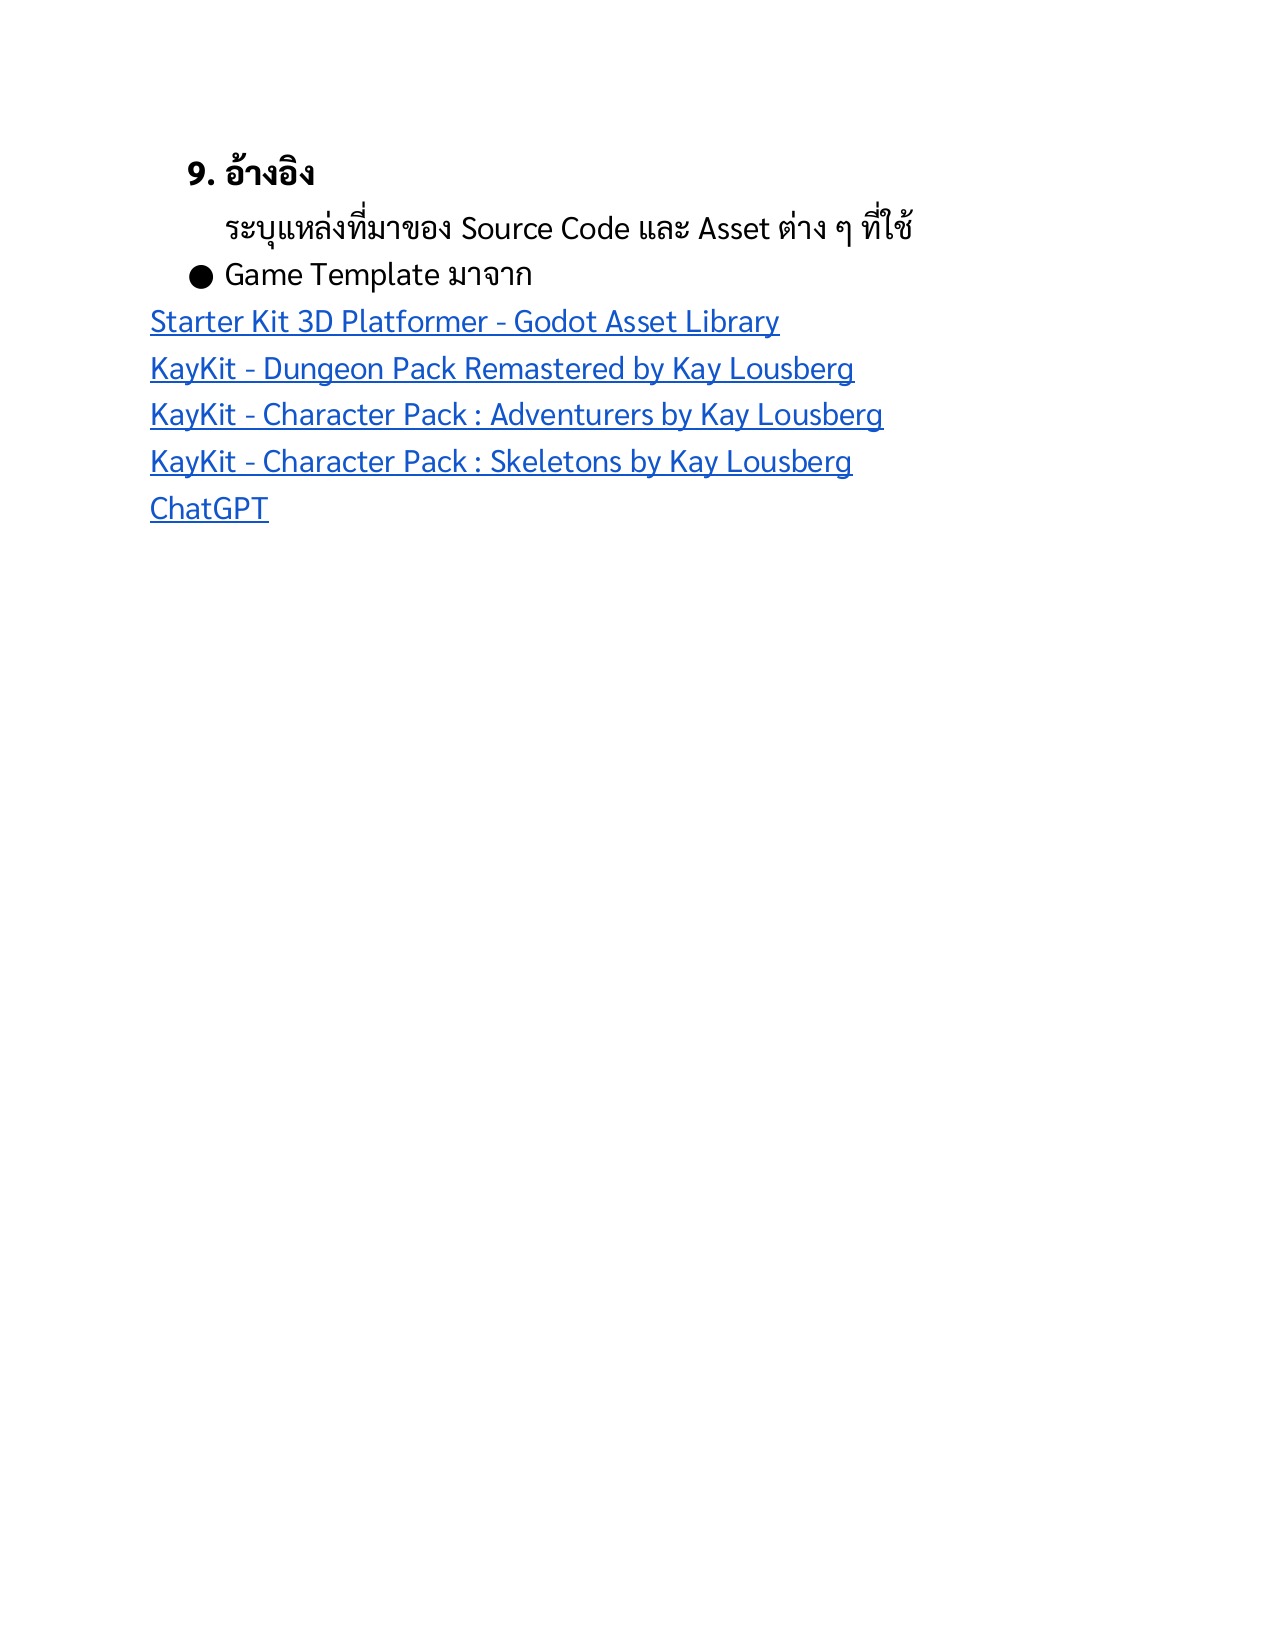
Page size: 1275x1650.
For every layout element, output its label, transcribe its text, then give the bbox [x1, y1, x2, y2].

subtitle อ้างอิง [187, 150, 1125, 193]
text ระบุแหล่งที่มาของ Source Code และ Asset ต่าง ๆ ที่ใช้ [150, 206, 1125, 246]
text KayKit - Character Pack : Adventurers by Kay Lousberg [150, 392, 1125, 433]
text Starter Kit 3D Platformer - Godot Asset Library [150, 299, 1125, 340]
text KayKit - Dungeon Pack Remastered by Kay Lousberg [150, 346, 1125, 386]
text KayKit - Character Pack : Skeletons by Kay Lousberg [150, 439, 1125, 480]
list Game Template มาจาก [187, 252, 1125, 293]
text ChatGPT [150, 486, 1125, 526]
